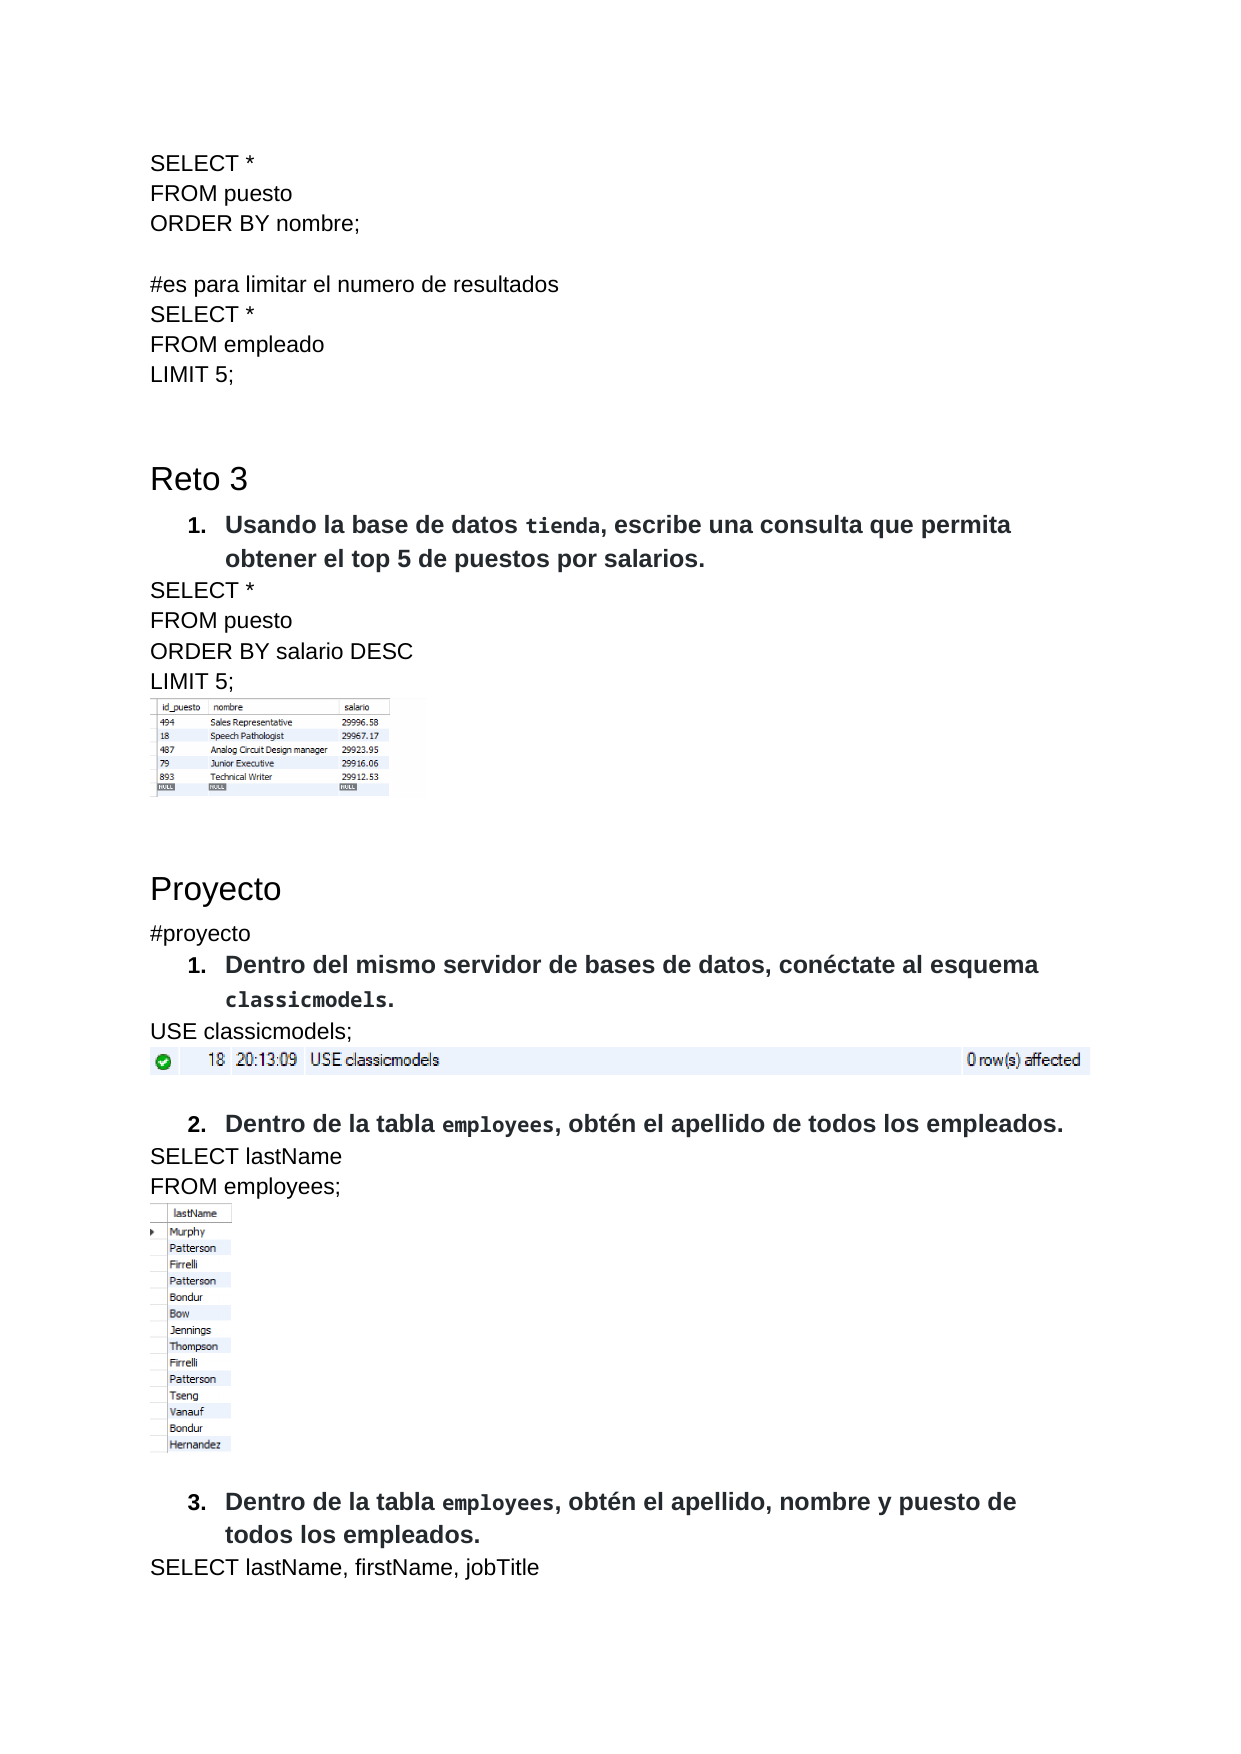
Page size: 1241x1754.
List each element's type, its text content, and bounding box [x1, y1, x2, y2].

text FROM puesto [150, 607, 1090, 634]
list Usando la base de datos tienda, escribe una consulta que permita obtener el top 5 de puestos por salarios. [187, 510, 1090, 573]
text SELECT * [150, 301, 1090, 327]
text SELECT lastName [150, 1143, 1090, 1169]
text ORDER BY nombre; [150, 210, 1090, 237]
picture [150, 698, 427, 798]
text ORDER BY salario DESC [150, 638, 1090, 664]
list Dentro de la tabla employees, obtén el apellido, nombre y puesto de todos los empleados. [187, 1487, 1090, 1549]
text SELECT * [150, 150, 1090, 176]
text FROM employees; [150, 1173, 1090, 1199]
text SELECT * [150, 577, 1090, 603]
subtitle Proyecto [150, 869, 1090, 907]
text FROM empleado [150, 331, 1090, 358]
text SELECT lastName, firstName, jobTitle [150, 1553, 1090, 1580]
picture [150, 1203, 235, 1453]
list Dentro del mismo servidor de bases de datos, conéctate al esquema classicmodels. [187, 950, 1090, 1013]
picture [150, 1047, 1091, 1075]
text #es para limitar el numero de resultados [150, 271, 1090, 297]
text USE classicmodels; [150, 1018, 1090, 1044]
text LIMIT 5; [150, 668, 1090, 694]
list Dentro de la tabla employees, obtén el apellido de todos los empleados. [187, 1109, 1090, 1139]
subtitle Reto 3 [150, 459, 1090, 498]
text #proyecto [150, 920, 1090, 946]
text LIMIT 5; [150, 361, 1090, 388]
text FROM puesto [150, 180, 1090, 207]
